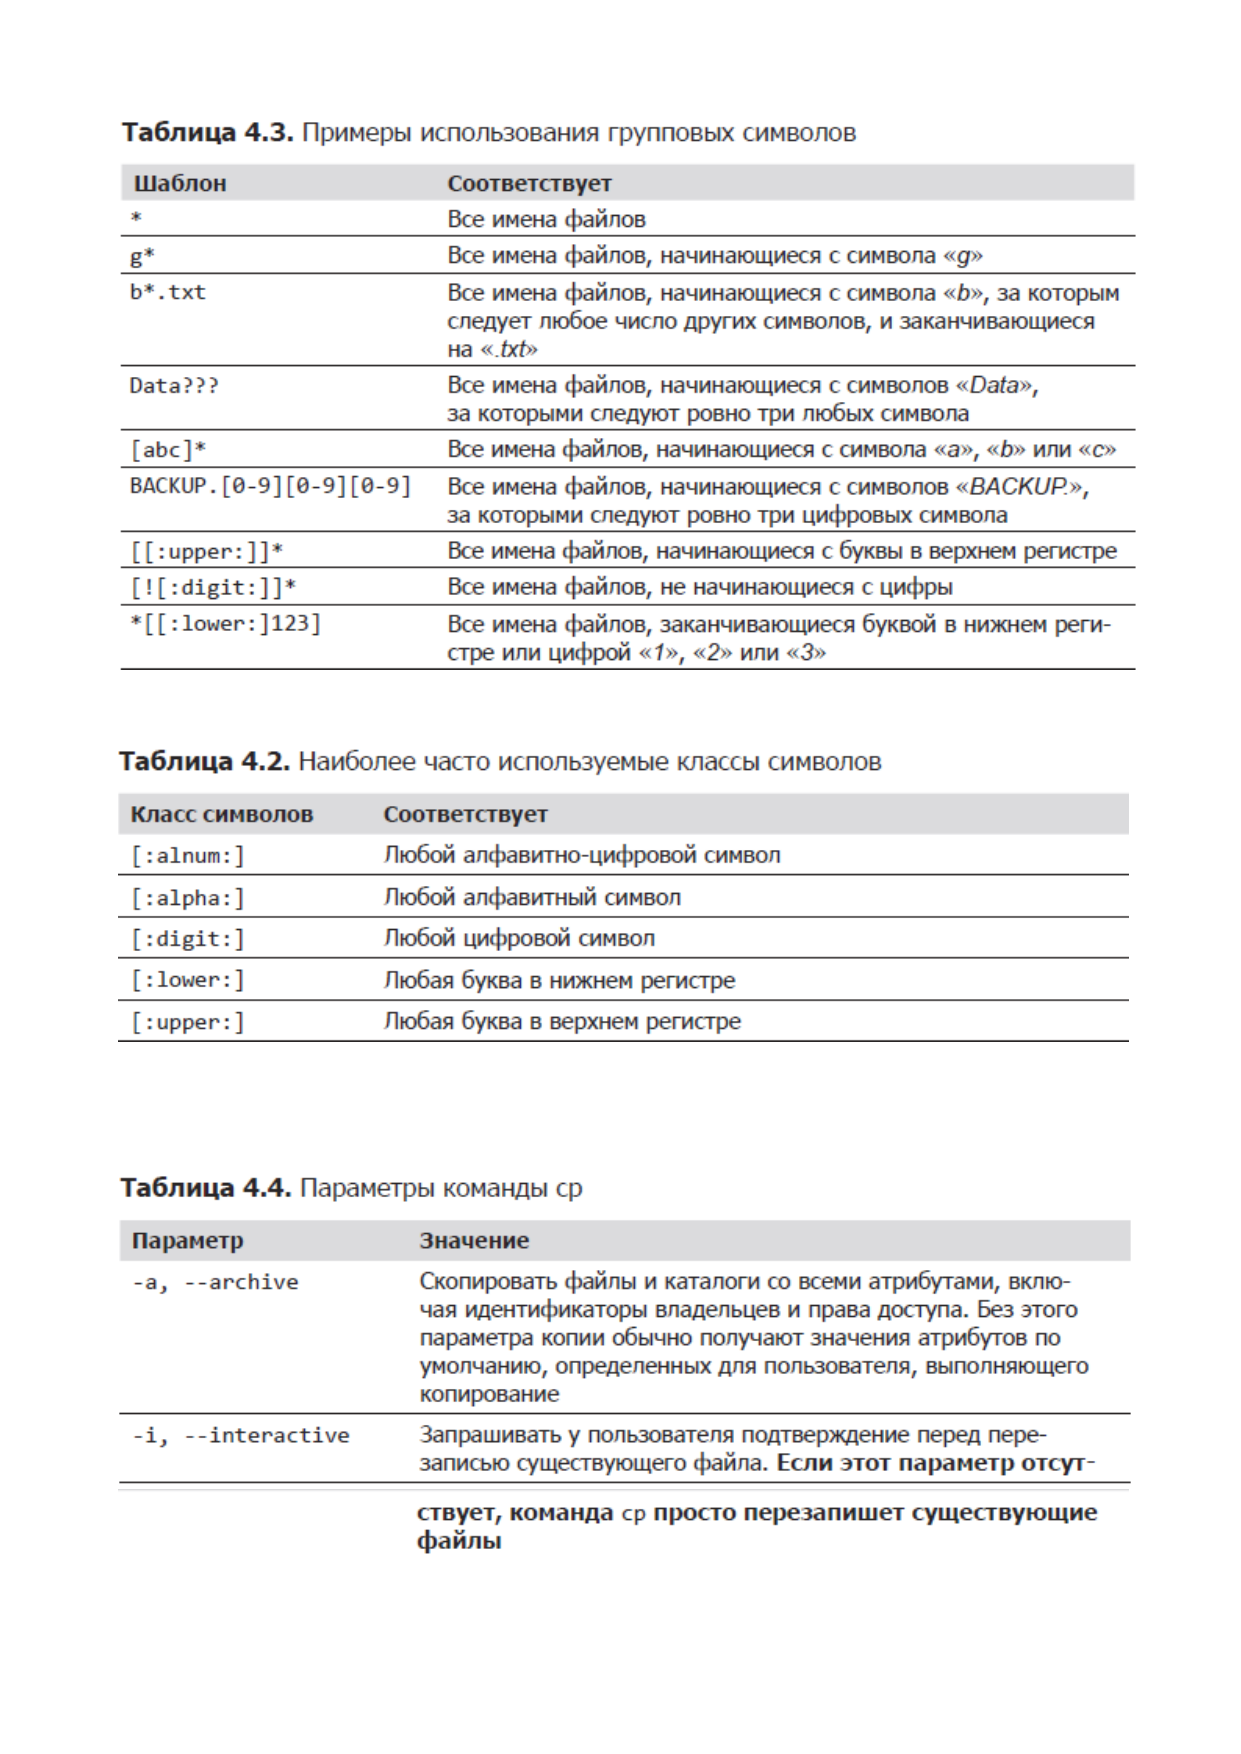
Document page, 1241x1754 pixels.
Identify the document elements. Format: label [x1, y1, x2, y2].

picture [118, 747, 1129, 1042]
picture [118, 118, 1139, 670]
picture [118, 1172, 1131, 1485]
picture [118, 1489, 1129, 1560]
